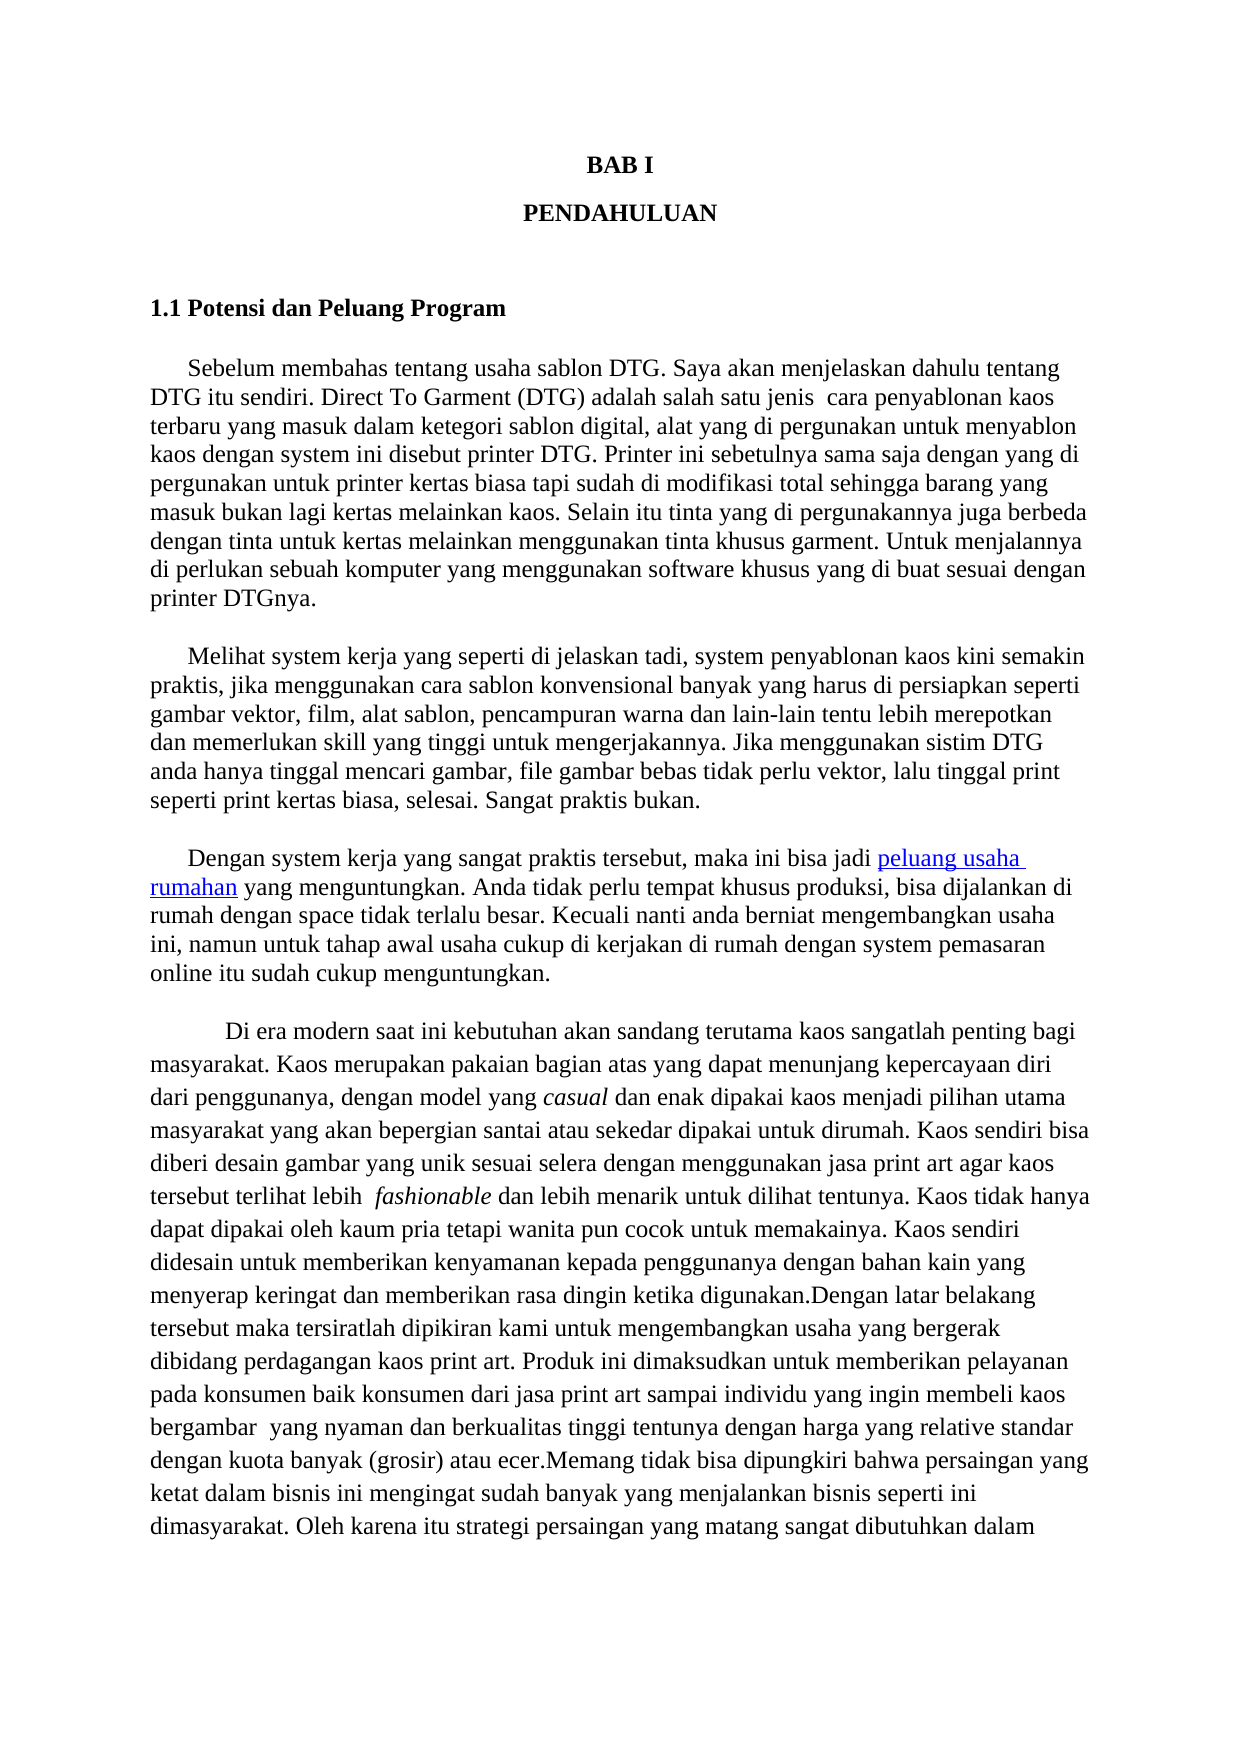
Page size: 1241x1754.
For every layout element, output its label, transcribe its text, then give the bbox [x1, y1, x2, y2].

text Sebelum membahas tentang usaha sablon DTG. Saya akan menjelaskan dahulu tentang DTG itu sendiri. Direct To Garment (DTG) adalah salah satu jenis cara penyablonan kaos terbaru yang masuk dalam ketegori sablon digital, alat yang di pergunakan untuk menyablon kaos dengan system ini disebut printer DTG. Printer ini sebetulnya sama saja dengan yang di pergunakan untuk printer kertas biasa tapi sudah di modifikasi total sehingga barang yang masuk bukan lagi kertas melainkan kaos. Selain itu tinta yang di pergunakannya juga berbeda dengan tinta untuk kertas melainkan menggunakan tinta khusus garment. Untuk menjalannya di perlukan sebuah komputer yang menggunakan software khusus yang di buat sesuai dengan printer DTGnya. [150, 353, 1090, 612]
text Dengan system kerja yang sangat praktis tersebut, maka ini bisa jadi peluang usaha rumahan yang menguntungkan. Anda tidak perlu tempat khusus produksi, bisa dijalankan di rumah dengan space tidak terlalu besar. Kecuali nanti anda berniat mengembangkan usaha ini, namun untuk tahap awal usaha cukup di kerjakan di rumah dengan system pemasaran online itu sudah cukup menguntungkan. [150, 843, 1090, 987]
text BAB I [150, 150, 1090, 179]
list Potensi dan Peluang Program [150, 293, 1090, 322]
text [150, 1016, 1090, 1540]
text PENDAHULUAN [150, 198, 1090, 226]
text Melihat system kerja yang seperti di jelaskan tadi, system penyablonan kaos kini semakin praktis, jika menggunakan cara sablon konvensional banyak yang harus di persiapkan seperti gambar vektor, film, alat sablon, pencampuran warna dan lain-lain tentu lebih merepotkan dan memerlukan skill yang tinggi untuk mengerjakannya. Jika menggunakan sistim DTG anda hanya tinggal mencari gambar, file gambar bebas tidak perlu vektor, lalu tinggal print seperti print kertas biasa, selesai. Sangat praktis bukan. [150, 641, 1090, 814]
